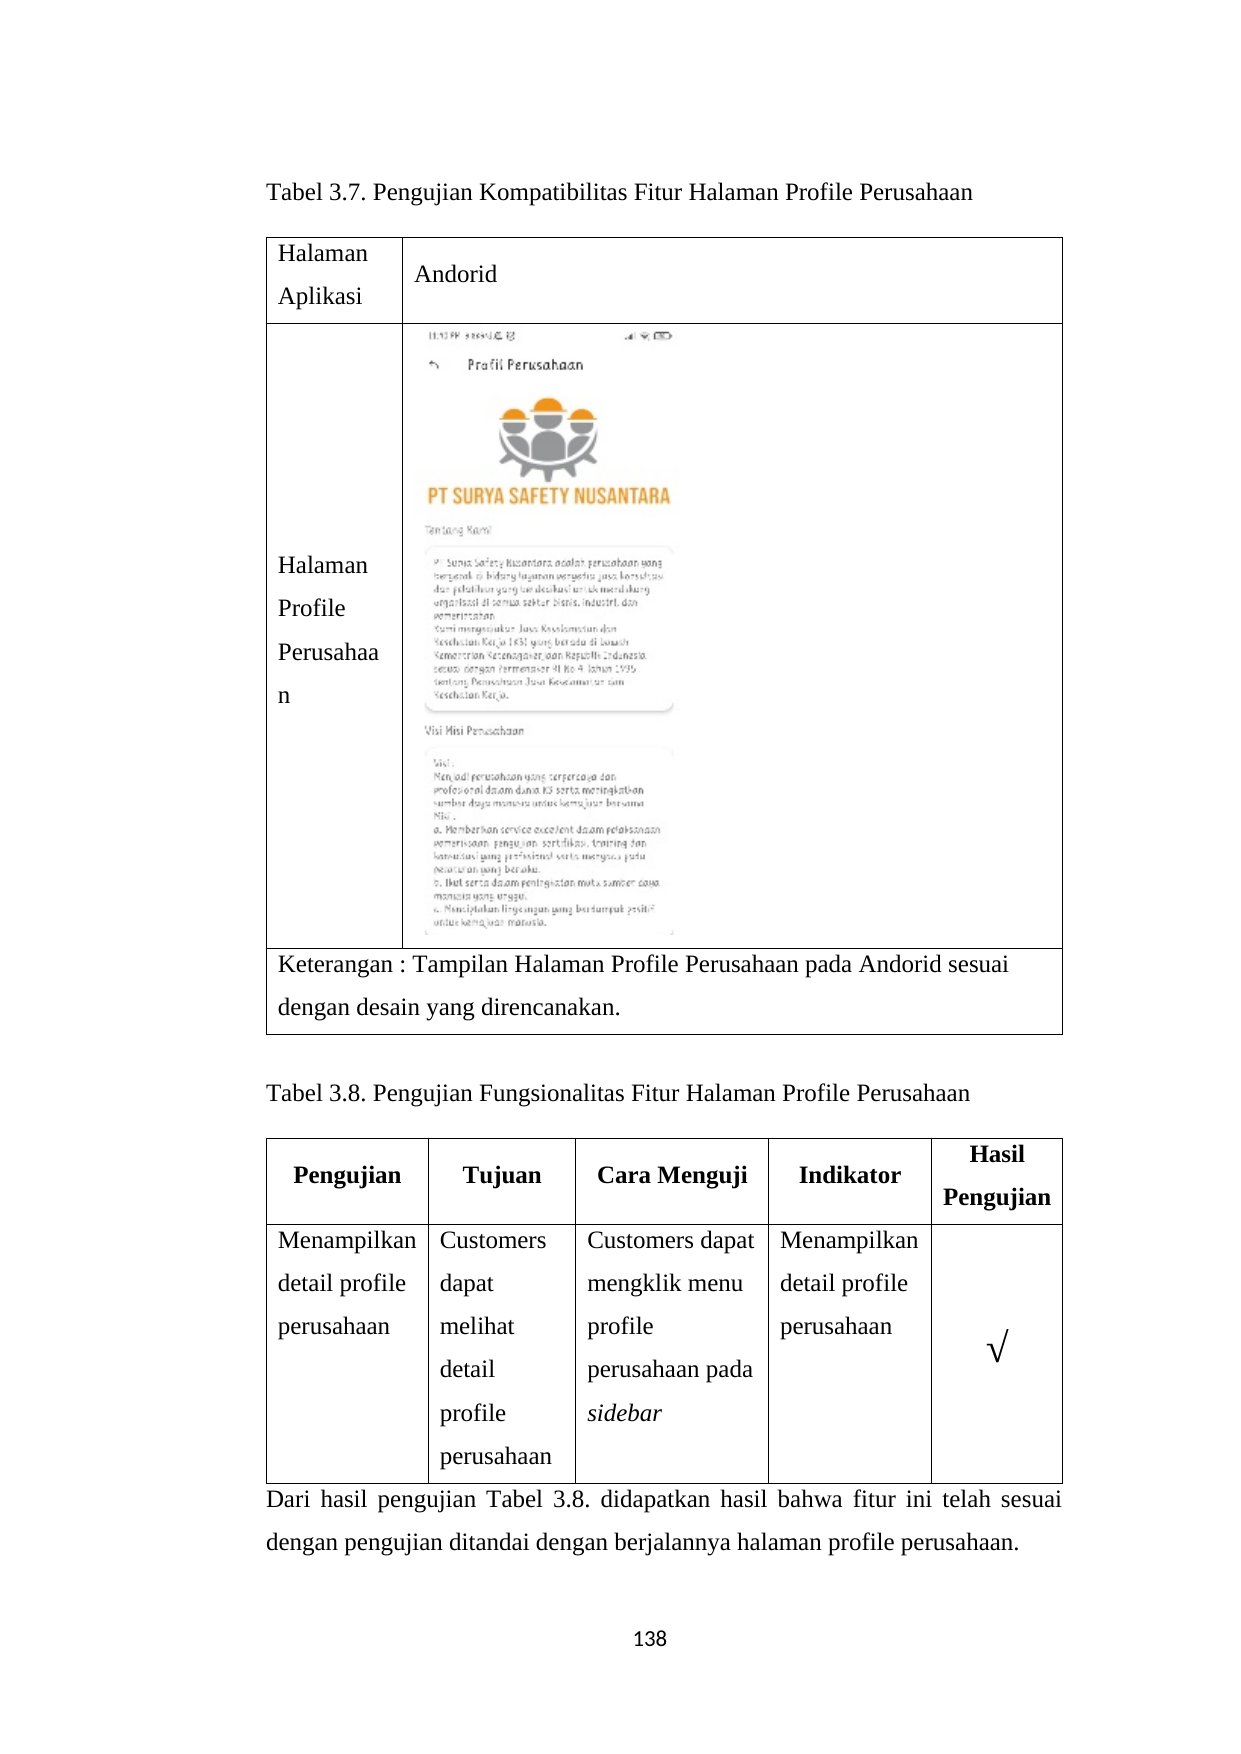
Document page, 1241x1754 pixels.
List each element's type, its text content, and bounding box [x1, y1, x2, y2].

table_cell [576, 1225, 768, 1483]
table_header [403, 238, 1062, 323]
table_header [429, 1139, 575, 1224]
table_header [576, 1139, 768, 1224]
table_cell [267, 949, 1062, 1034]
list Tabel 3.8. Pengujian Fungsionalitas Fitur Halaman Profile Perusahaan [266, 1078, 1063, 1107]
list Dari hasil pengujian Tabel 3.8. didapatkan hasil bahwa fitur ini telah sesuai dengan pengujian ditandai dengan berjalannya halaman profile perusahaan. [266, 1484, 1063, 1556]
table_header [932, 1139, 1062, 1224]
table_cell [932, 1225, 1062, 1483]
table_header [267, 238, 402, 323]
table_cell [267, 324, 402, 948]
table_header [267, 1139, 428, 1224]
picture [413, 324, 686, 935]
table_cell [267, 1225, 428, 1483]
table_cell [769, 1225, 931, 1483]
list Tabel 3.7. Pengujian Kompatibilitas Fitur Halaman Profile Perusahaan [266, 177, 1063, 206]
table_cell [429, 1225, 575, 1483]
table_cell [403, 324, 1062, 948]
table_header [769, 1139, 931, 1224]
